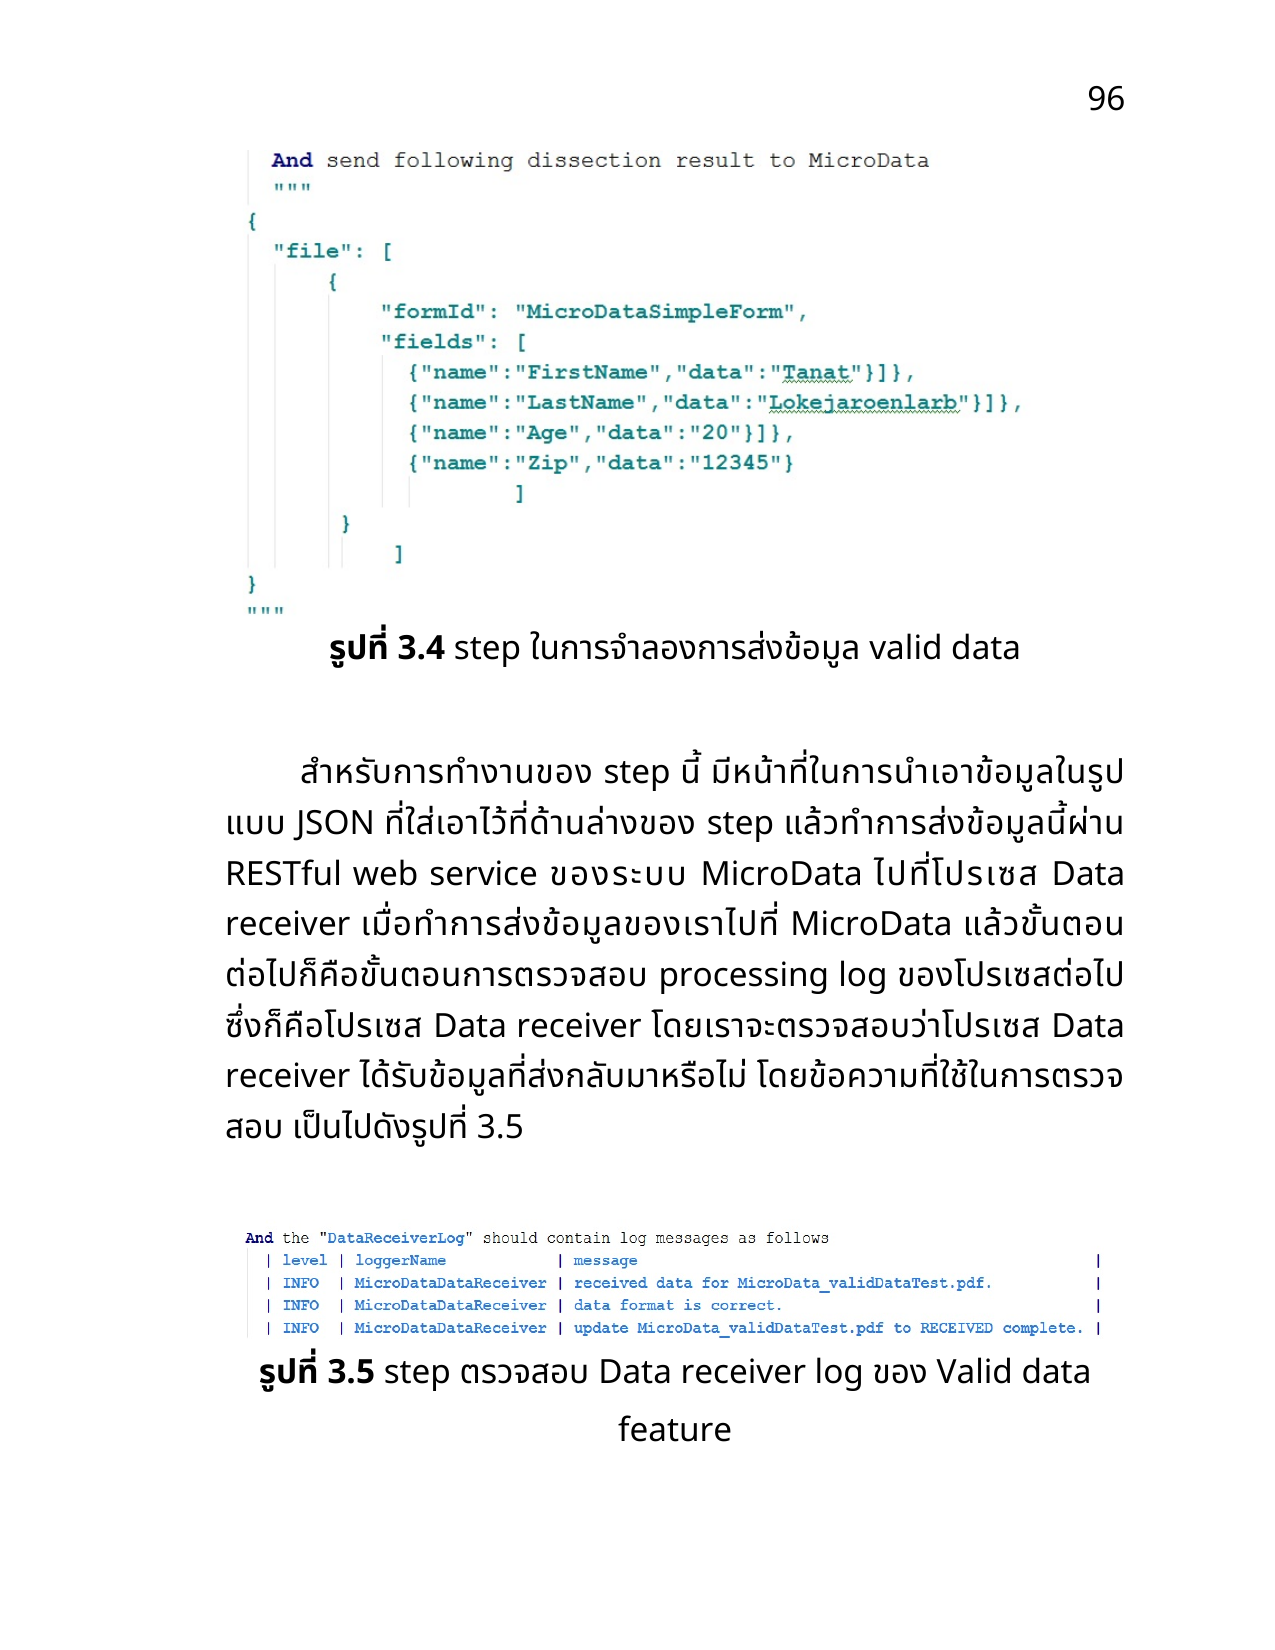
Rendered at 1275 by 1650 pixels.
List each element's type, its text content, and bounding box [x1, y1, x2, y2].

text สำหรับการทำงานของ step นี้ มีหน้าที่ในการนำเอาข้อมูลในรูปแบบ JSON ที่ใส่เอาไว้ที่ด้านล่างของ step แล้วทำการส่งข้อมูลนี้ผ่าน RESTful web service ของระบบ MicroData ไปที่โปรเซส Data receiver เมื่อทำการส่งข้อมูลของเราไปที่ MicroData แล้วขั้นตอนต่อไปก็คือขั้นตอนการตรวจสอบ processing log ของโปรเซสต่อไป ซึ่งก็คือโปรเซส Data receiver โดยเราจะตรวจสอบว่าโปรเซส Data receiver ได้รับข้อมูลที่ส่งกลับมาหรือไม่ โดยข้อความที่ใช้ในการตรวจสอบ เป็นไปดังรูปที่ 3.29 [225, 748, 1125, 1153]
picture [240, 1219, 1110, 1348]
text step ในการจำลองการส่งข้อมูล valid data [225, 624, 1125, 674]
text step ตรวจสอบ Data receiver log ของ Valid data feature [225, 1348, 1125, 1451]
picture [242, 150, 1108, 624]
